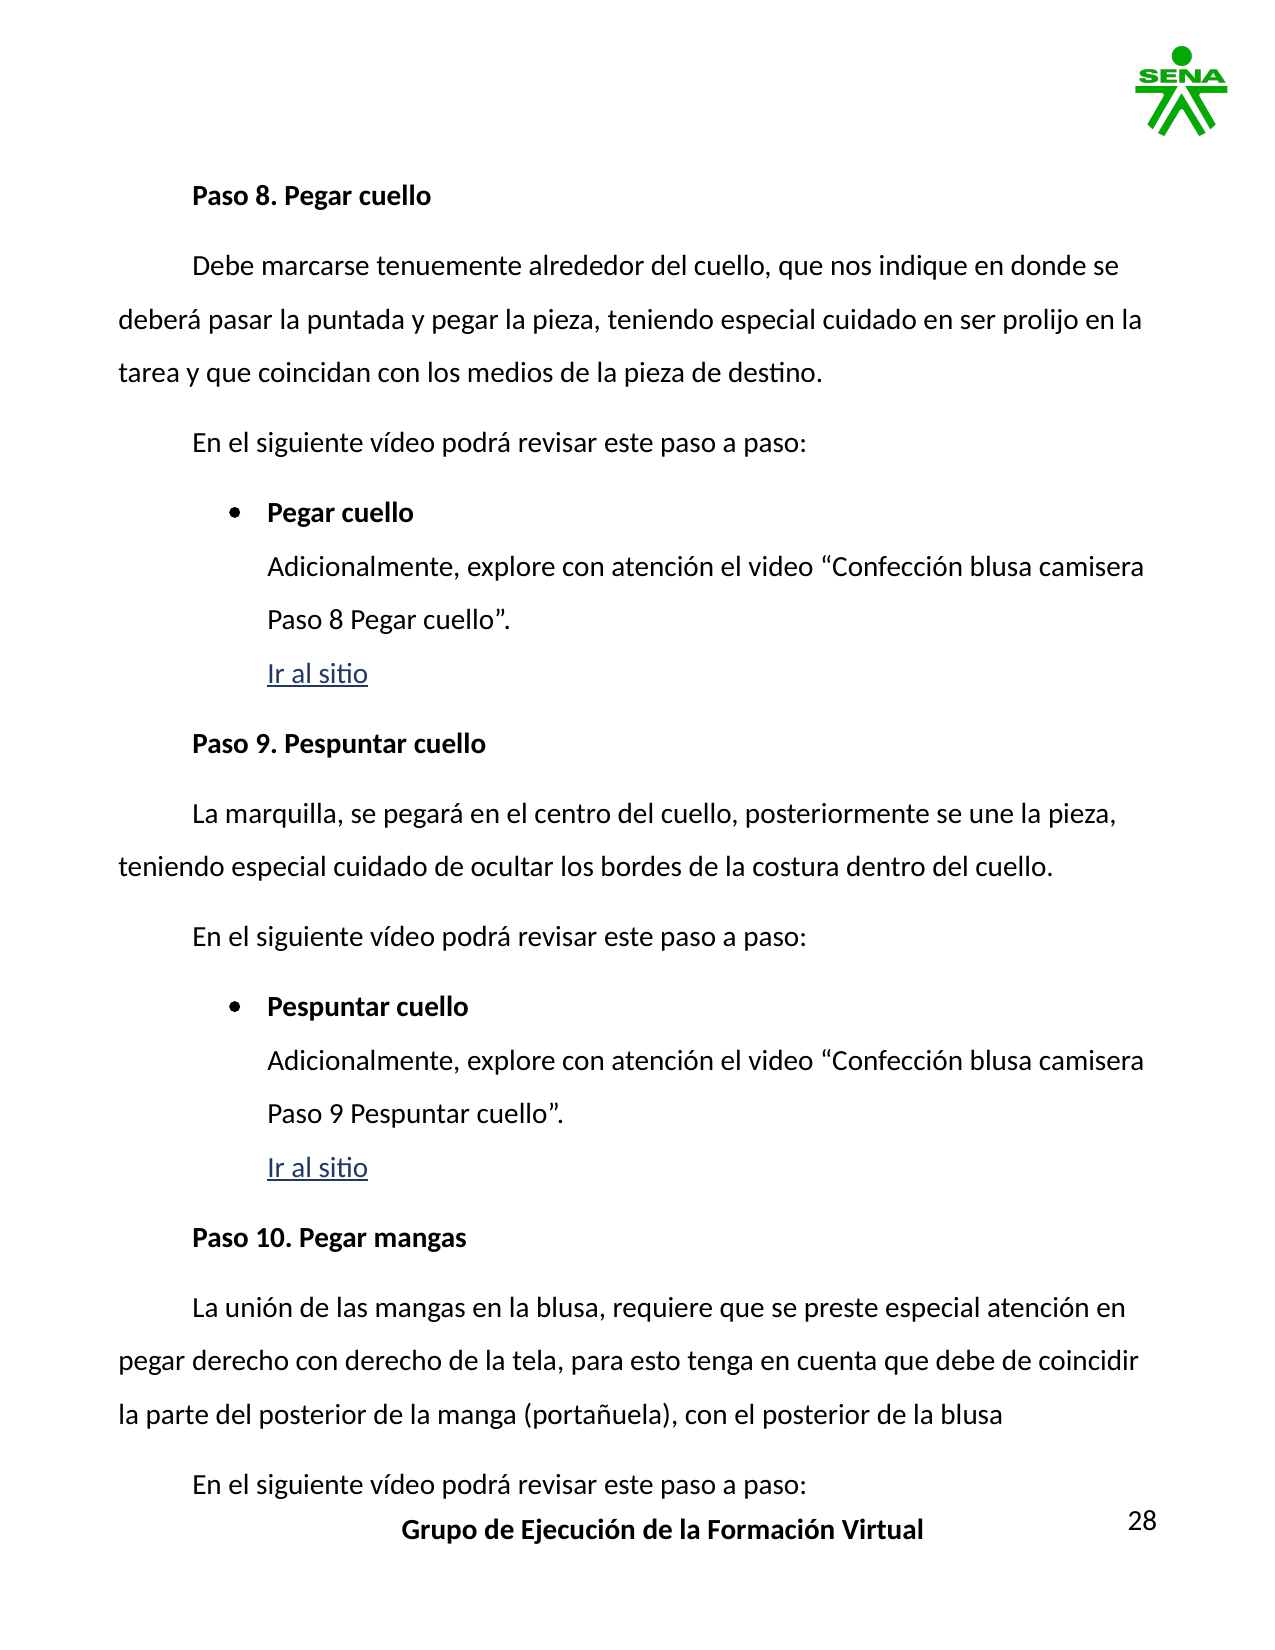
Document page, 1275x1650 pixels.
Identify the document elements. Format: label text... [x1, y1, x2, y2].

list Adicionalmente, explore con atención el video “Confección blusa camisera Paso 9 Pespuntar cuello”. [267, 1042, 1157, 1131]
text En el siguiente vídeo podrá revisar este paso a paso: [118, 918, 1157, 954]
text La marquilla, se pegará en el centro del cuello, posteriormente se une la pieza, teniendo especial cuidado de ocultar los bordes de la costura dentro del cuello. [118, 795, 1157, 884]
list Ir al sitio [267, 655, 1157, 690]
list Adicionalmente, explore con atención el video “Confección blusa camisera Paso 8 Pegar cuello”. [267, 548, 1157, 637]
text Paso 10. Pegar mangas [118, 1219, 1157, 1254]
list Pespuntar cuello [229, 988, 1157, 1024]
list Pegar cuello [229, 494, 1157, 530]
text La unión de las mangas en la blusa, requiere que se preste especial atención en pegar derecho con derecho de la tela, para esto tenga en cuenta que debe de coincidir la parte del posterior de la manga (portañuela), con el posterior de la blusa [118, 1289, 1157, 1432]
text Debe marcarse tenuemente alrededor del cuello, que nos indique en donde se deberá pasar la puntada y pegar la pieza, teniendo especial cuidado en ser prolijo en la tarea y que coincidan con los medios de la pieza de destino. [118, 247, 1157, 390]
picture [1135, 46, 1228, 136]
text En el siguiente vídeo podrá revisar este paso a paso: [118, 424, 1157, 460]
text En el siguiente vídeo podrá revisar este paso a paso: [118, 1466, 1157, 1502]
list Ir al sitio [267, 1149, 1157, 1184]
text Paso 9. Pespuntar cuello [118, 725, 1157, 760]
text Paso 8. Pegar cuello [118, 177, 1157, 213]
